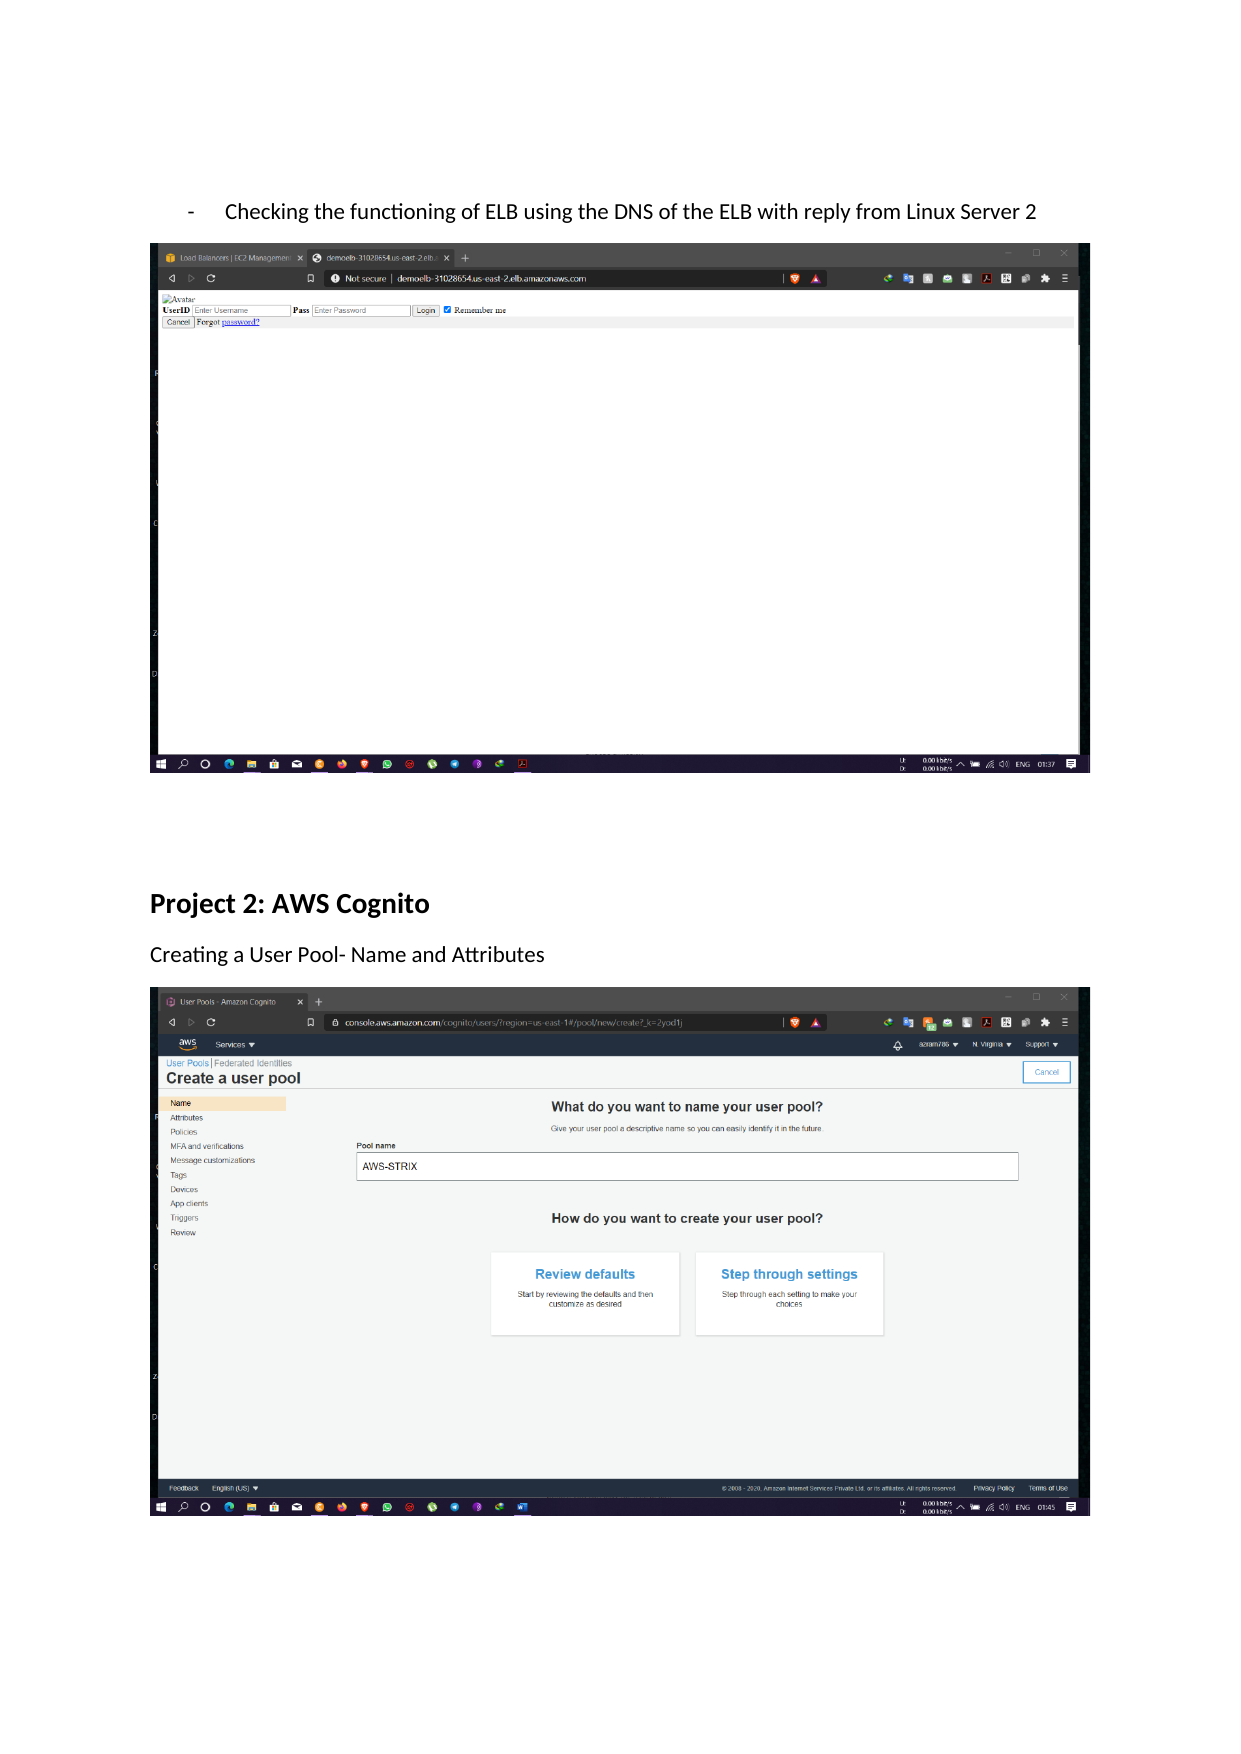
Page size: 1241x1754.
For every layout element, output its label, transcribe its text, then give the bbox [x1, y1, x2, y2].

text Project 2: AWS Cognito [150, 885, 1090, 921]
picture [150, 243, 1091, 773]
picture [150, 987, 1091, 1516]
text Creating a User Pool- Name and Attributes [150, 940, 1090, 968]
list Checking the functioning of ELB using the DNS of the ELB with reply from Linux Server 2 [187, 197, 1090, 225]
